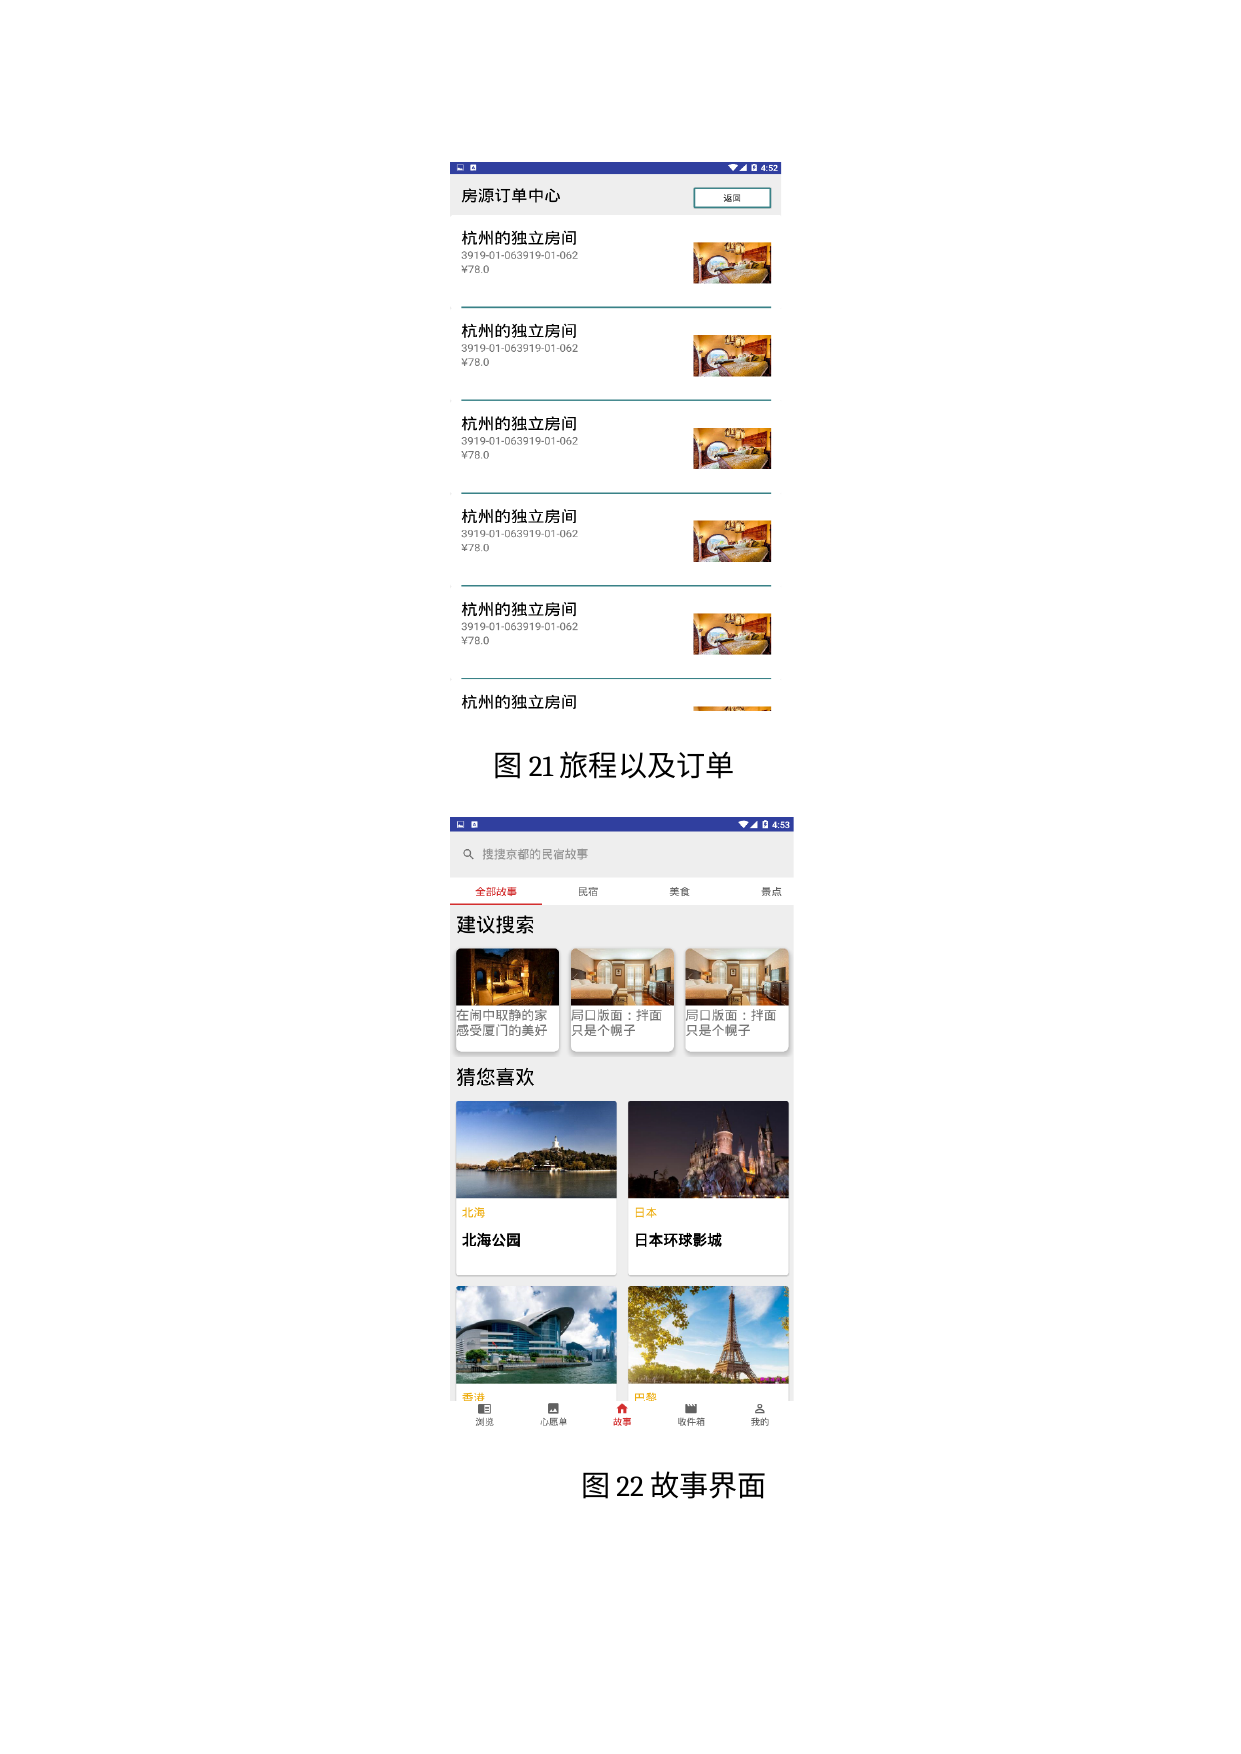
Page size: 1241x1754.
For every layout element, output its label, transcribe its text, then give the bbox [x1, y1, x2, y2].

text 图21 旅程以及订单 [187, 731, 1053, 796]
picture [450, 162, 782, 711]
text 图22 故事界面 [187, 1452, 1053, 1517]
picture [450, 817, 794, 1428]
